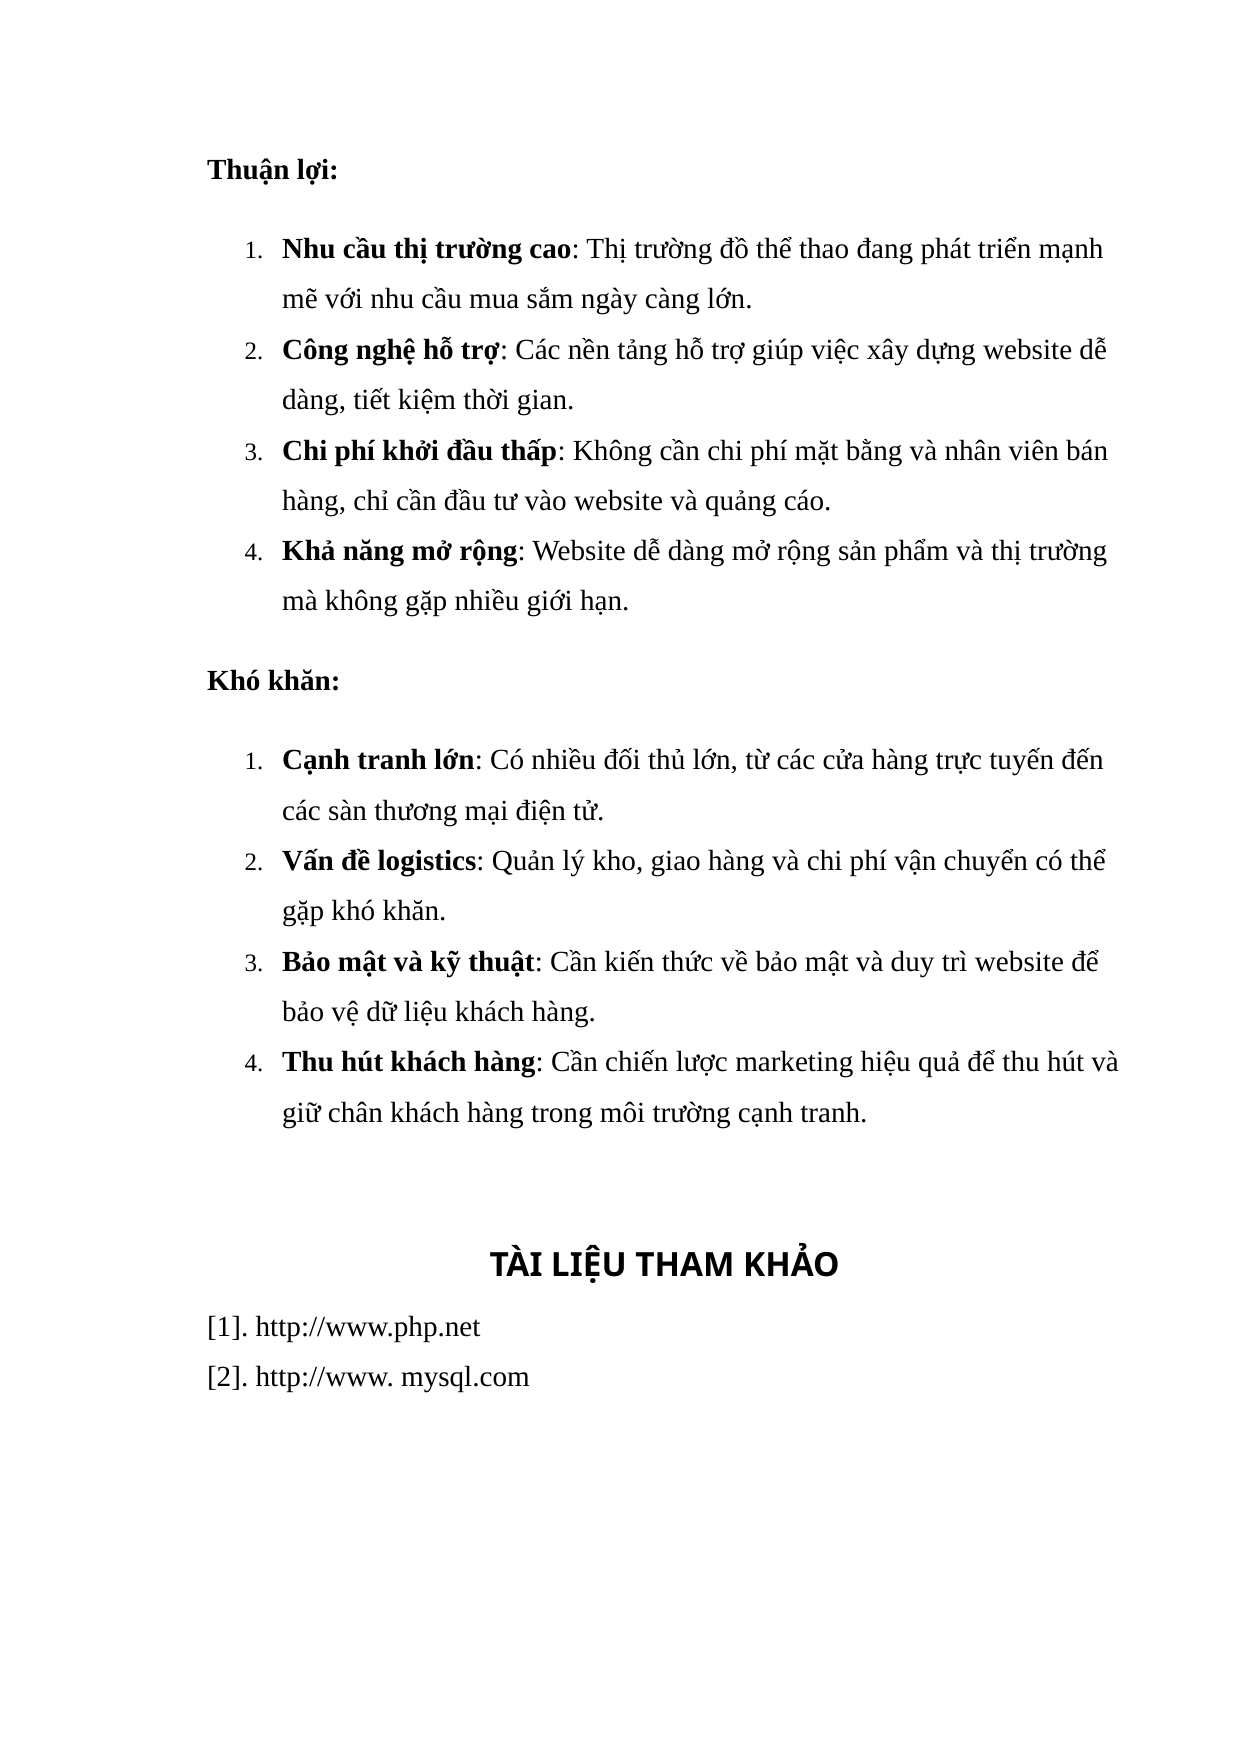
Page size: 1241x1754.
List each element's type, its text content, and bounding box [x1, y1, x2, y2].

list Thu hút khách hàng: Cần chiến lược marketing hiệu quả để thu hút và giữ chân khách hàng trong môi trường cạnh tranh. [244, 1044, 1122, 1128]
list Chi phí khởi đầu thấp: Không cần chi phí mặt bằng và nhân viên bán hàng, chỉ cần đầu tư vào website và quảng cáo. [244, 433, 1122, 516]
list Công nghệ hỗ trợ: Các nền tảng hỗ trợ giúp việc xây dựng website dễ dàng, tiết kiệm thời gian. [244, 332, 1122, 416]
list Nhu cầu thị trường cao: Thị trường đồ thể thao đang phát triển mạnh mẽ với nhu cầu mua sắm ngày càng lớn. [244, 231, 1122, 315]
subtitle Thuận lợi: [207, 152, 1122, 185]
subtitle Khó khăn: [207, 663, 1122, 697]
list Khả năng mở rộng: Website dễ dàng mở rộng sản phẩm và thị trường mà không gặp nhiều giới hạn. [244, 533, 1122, 617]
list Bảo mật và kỹ thuật: Cần kiến thức về bảo mật và duy trì website để bảo vệ dữ liệu khách hàng. [244, 944, 1122, 1028]
text [2]. http://www. mysql.com [207, 1359, 1122, 1393]
list Vấn đề logistics: Quản lý kho, giao hàng và chi phí vận chuyển có thể gặp khó khăn. [244, 843, 1122, 927]
text [1]. http://www.php.net [207, 1309, 1122, 1343]
subtitle TÀI LIỆU THAM KHẢO [207, 1241, 1122, 1287]
list Cạnh tranh lớn: Có nhiều đối thủ lớn, từ các cửa hàng trực tuyến đến các sàn thương mại điện tử. [244, 742, 1122, 826]
